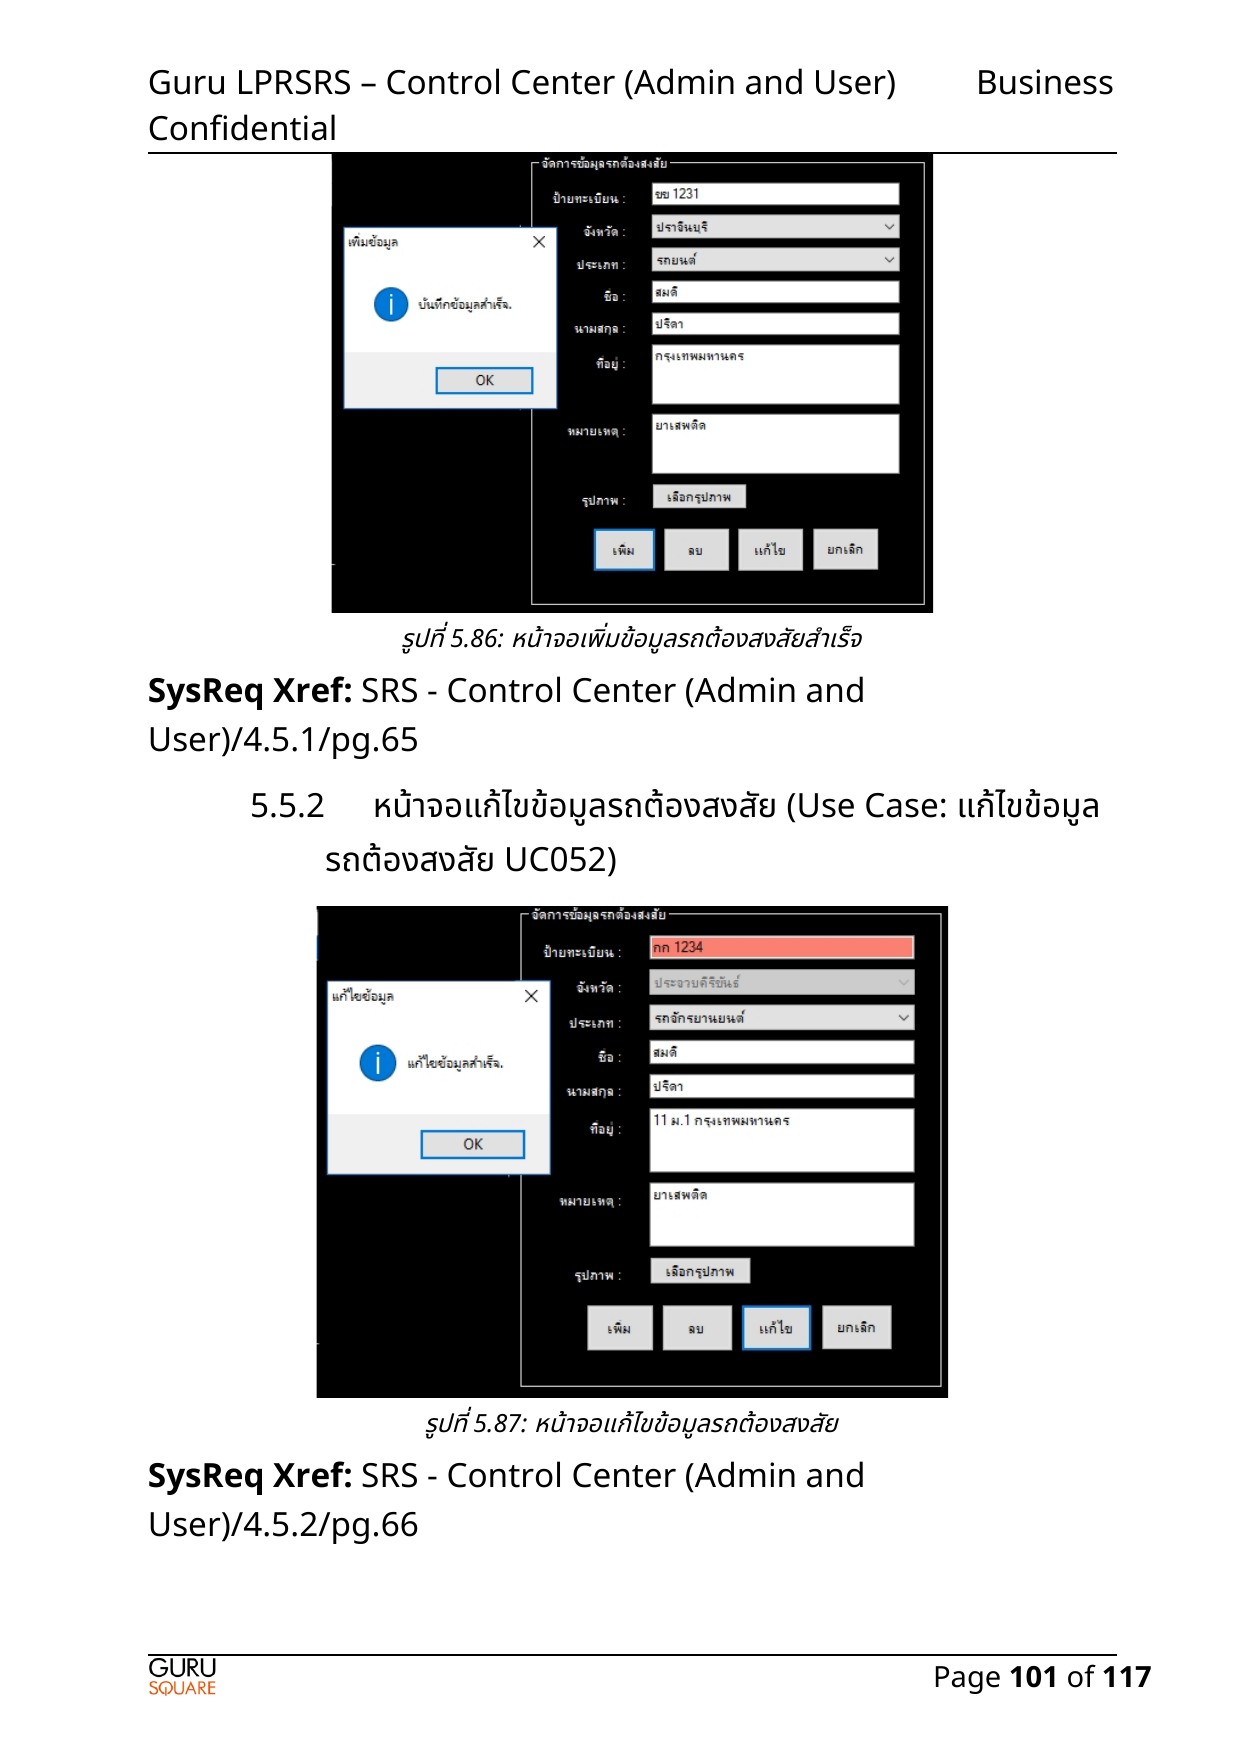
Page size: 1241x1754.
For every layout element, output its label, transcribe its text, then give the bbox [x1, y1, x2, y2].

text SysReq Xref: SRS - Control Center (Admin and User)/4.5.1/pg.48 [148, 667, 1117, 761]
list หน้าจอแก้ไขข้อมูลรถต้องสงสัย (Use Case: แก้ไขข้อมูลรถต้องสงสัย UC052) [250, 781, 1117, 886]
text SysReq Xref: SRS - Control Center (Admin and User)/4.5.2/pg.49 [148, 1452, 1117, 1547]
picture [316, 906, 949, 1398]
picture [147, 1655, 218, 1697]
picture [331, 154, 934, 613]
